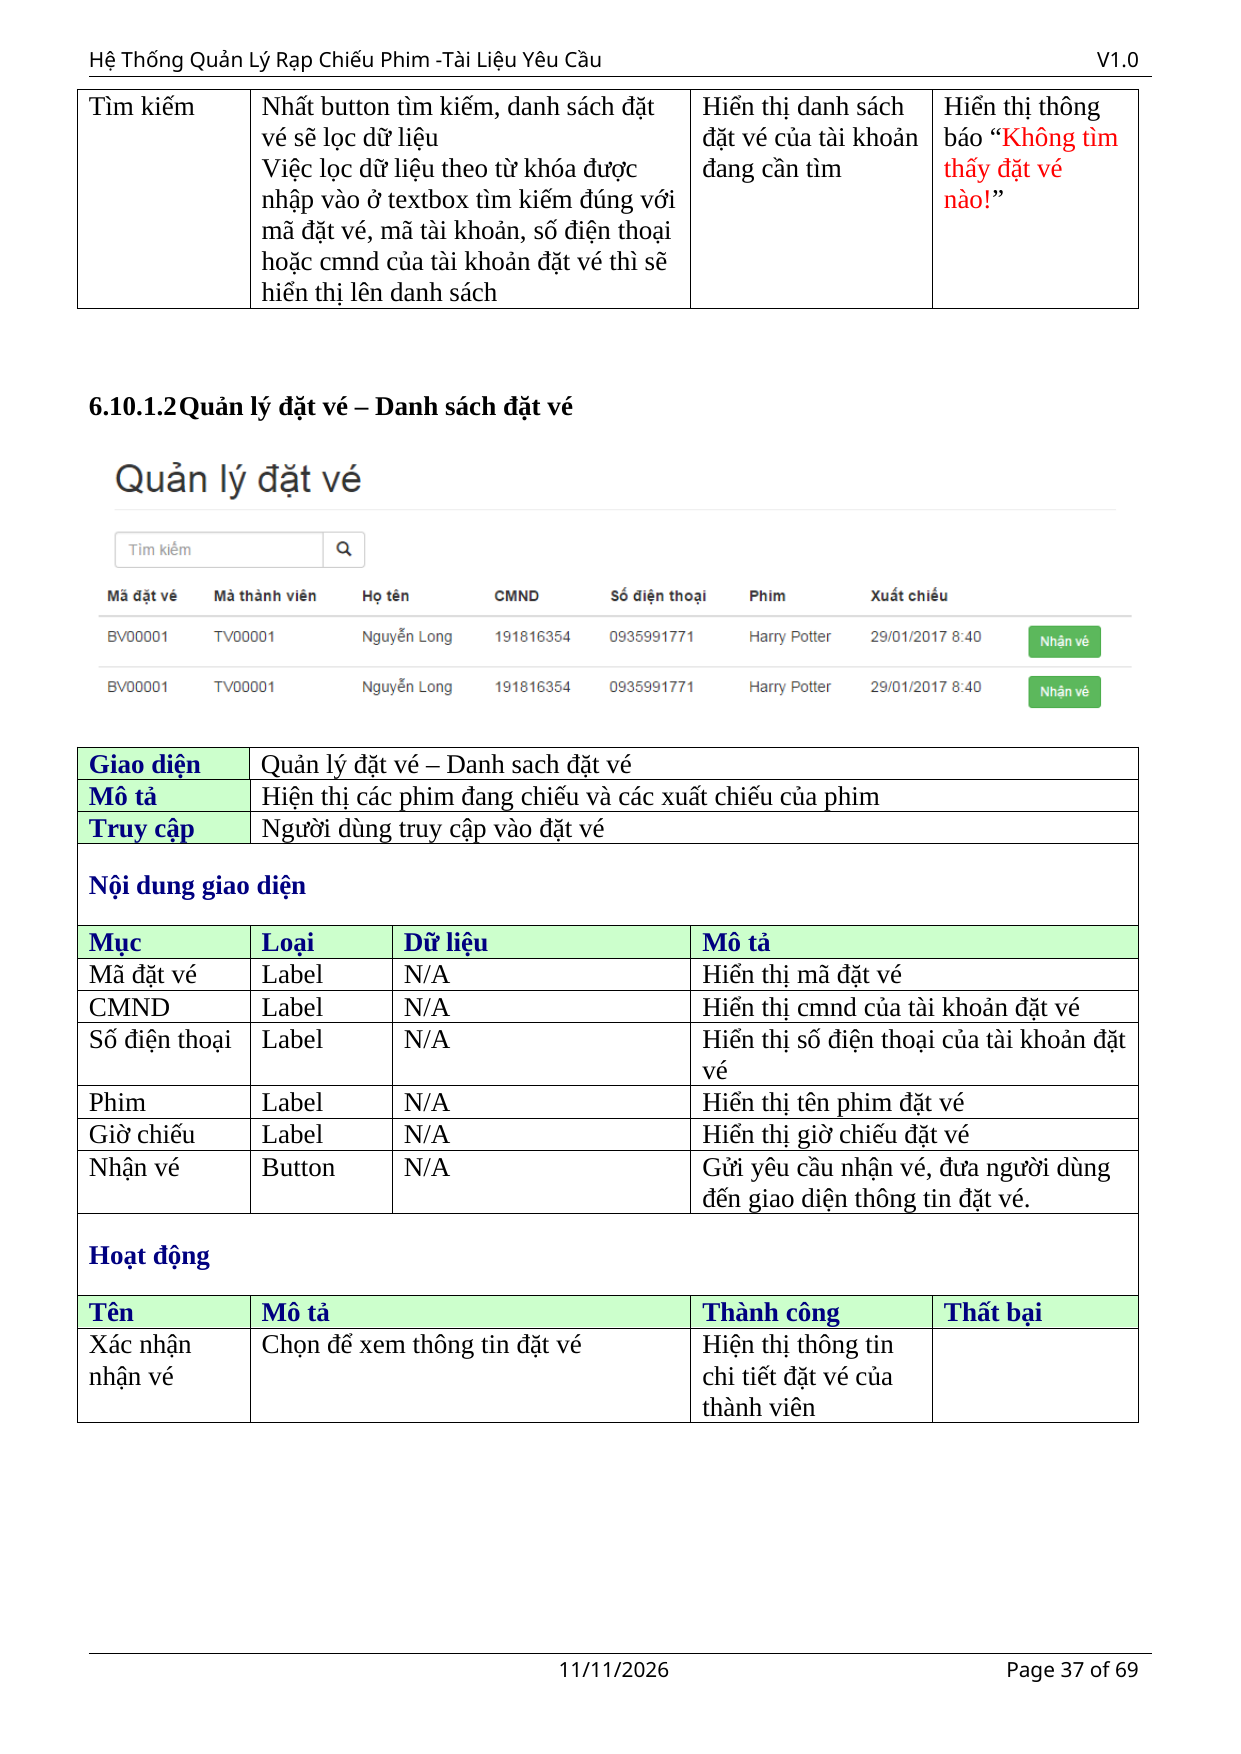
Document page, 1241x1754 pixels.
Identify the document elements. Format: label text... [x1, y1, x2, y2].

table_cell Hiển thị tên phim đặt vé [691, 1086, 1138, 1117]
table_cell Tên [78, 1296, 250, 1327]
table_cell Gửi yêu cầu nhận vé, đưa người dùng đến giao diện thông tin đặt vé. [691, 1151, 1138, 1213]
table_cell Nội dung giao diện [78, 844, 1138, 925]
table_cell Nhận vé [78, 1151, 250, 1213]
table_cell Hiện thị thông tin chi tiết đặt vé của thành viên [691, 1329, 932, 1422]
table_cell Hiển thị giờ chiếu đặt vé [691, 1119, 1138, 1150]
table_cell Thành công [691, 1296, 932, 1327]
table_cell Nhất button tìm kiếm, danh sách đặt vé sẽ lọc dữ liệu Việc lọc dữ liệu theo từ khóa được nhập vào ở textbox tìm kiếm đúng với mã đặt vé, mã tài khoản, số điện thoại hoặc cmnd của tài khoản đặt vé thì sẽ hiển thị lên danh sách [251, 90, 690, 308]
table_cell Label [251, 959, 392, 990]
table_header Quản lý đặt vé – Danh sach đặt vé [250, 748, 1138, 779]
table_cell Hoạt động [78, 1214, 1138, 1295]
table_cell Thất bại [933, 1296, 1138, 1327]
table_cell N/A [393, 1151, 690, 1213]
table_cell Xác nhận nhận vé [78, 1329, 250, 1422]
table_cell Phim [78, 1086, 250, 1117]
table_cell Truy cập [78, 812, 250, 843]
table_cell Tìm kiếm [78, 90, 250, 308]
table_cell Mã đặt vé [78, 959, 250, 990]
table_cell Label [251, 1086, 392, 1117]
table_cell N/A [393, 1023, 690, 1085]
table_cell N/A [393, 1086, 690, 1117]
table_cell Loại [251, 926, 392, 958]
table_cell Label [251, 991, 392, 1022]
table_cell CMND [78, 991, 250, 1022]
table_header Giao diện [78, 748, 249, 779]
table_cell Hiển thị danh sách đặt vé của tài khoản đang cần tìm [691, 90, 932, 308]
table_cell Button [251, 1151, 392, 1213]
picture [88, 446, 1132, 722]
table_cell N/A [393, 959, 690, 990]
table_cell Số điện thoại [78, 1023, 250, 1085]
table_cell Hiển thị cmnd của tài khoản đặt vé [691, 991, 1138, 1022]
table_cell Hiển thị thông báo “Không tìm thấy đặt vé nào!” [933, 90, 1138, 308]
table_cell Mô tả [78, 780, 250, 811]
table_cell Hiện thị các phim đang chiếu và các xuất chiếu của phim [251, 780, 1138, 811]
table_cell Hiển thị số điện thoại của tài khoản đặt vé [691, 1023, 1138, 1085]
table_cell Hiển thị mã đặt vé [691, 959, 1138, 990]
table_cell Mô tả [691, 926, 1138, 958]
table_cell N/A [393, 1119, 690, 1150]
table_cell Dữ liệu [393, 926, 690, 958]
table_cell N/A [393, 991, 690, 1022]
subtitle Quản lý đặt vé – Danh sách đặt vé [89, 390, 1152, 421]
table_cell [933, 1329, 1138, 1422]
table_cell Mô tả [251, 1296, 690, 1327]
table_cell Người dùng truy cập vào đặt vé [251, 812, 1138, 843]
table_cell Chọn để xem thông tin đặt vé [251, 1329, 690, 1422]
table_cell Label [251, 1023, 392, 1085]
table_cell Mục [78, 926, 250, 958]
table_cell Label [251, 1119, 392, 1150]
table_cell Giờ chiếu [78, 1119, 250, 1150]
